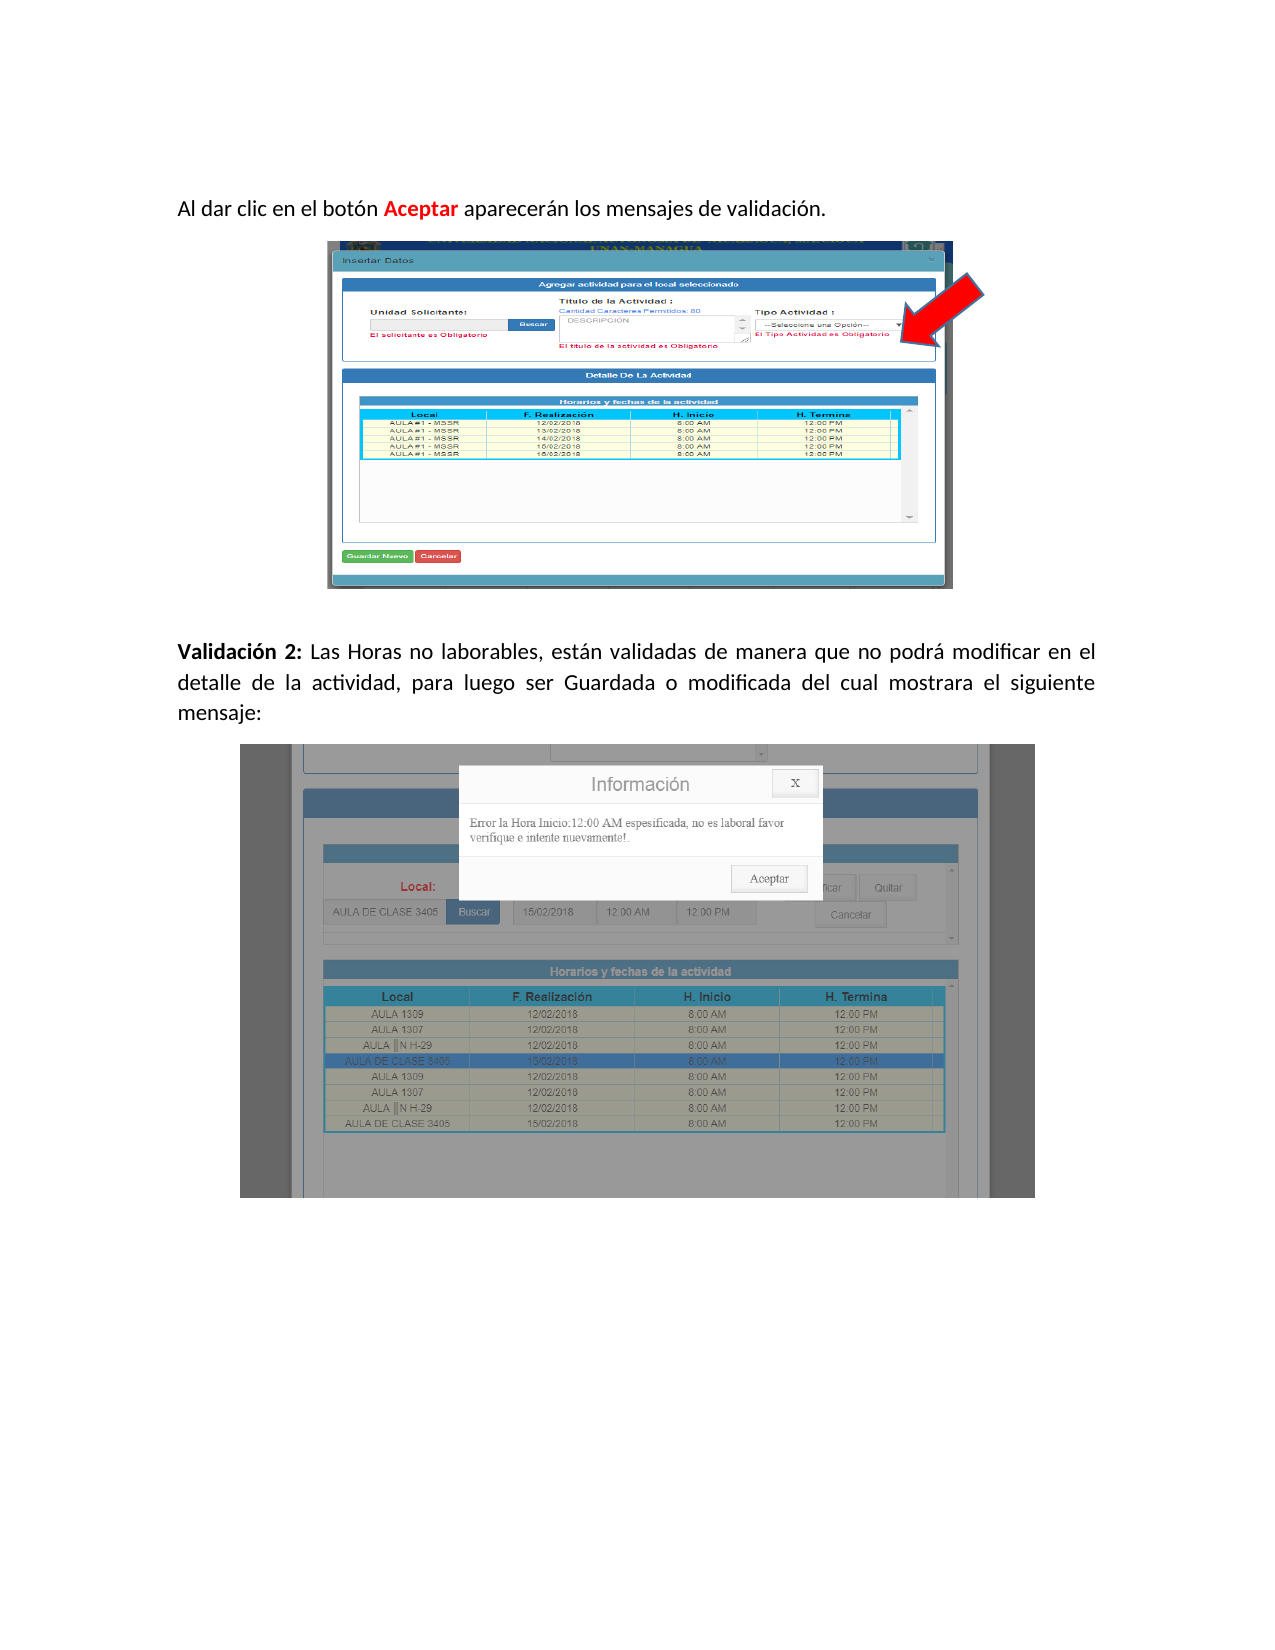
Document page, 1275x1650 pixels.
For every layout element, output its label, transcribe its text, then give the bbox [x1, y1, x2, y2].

picture [240, 744, 1035, 1198]
text Validación 2: Las Horas no laborables, están validadas de manera que no podrá modificar en el detalle de la actividad, para luego ser Guardada o modificada del cual mostrara el siguiente mensaje: [177, 637, 1098, 726]
text Al dar clic en el botón Aceptar aparecerán los mensajes de validación. [177, 194, 1098, 222]
picture [327, 241, 953, 589]
